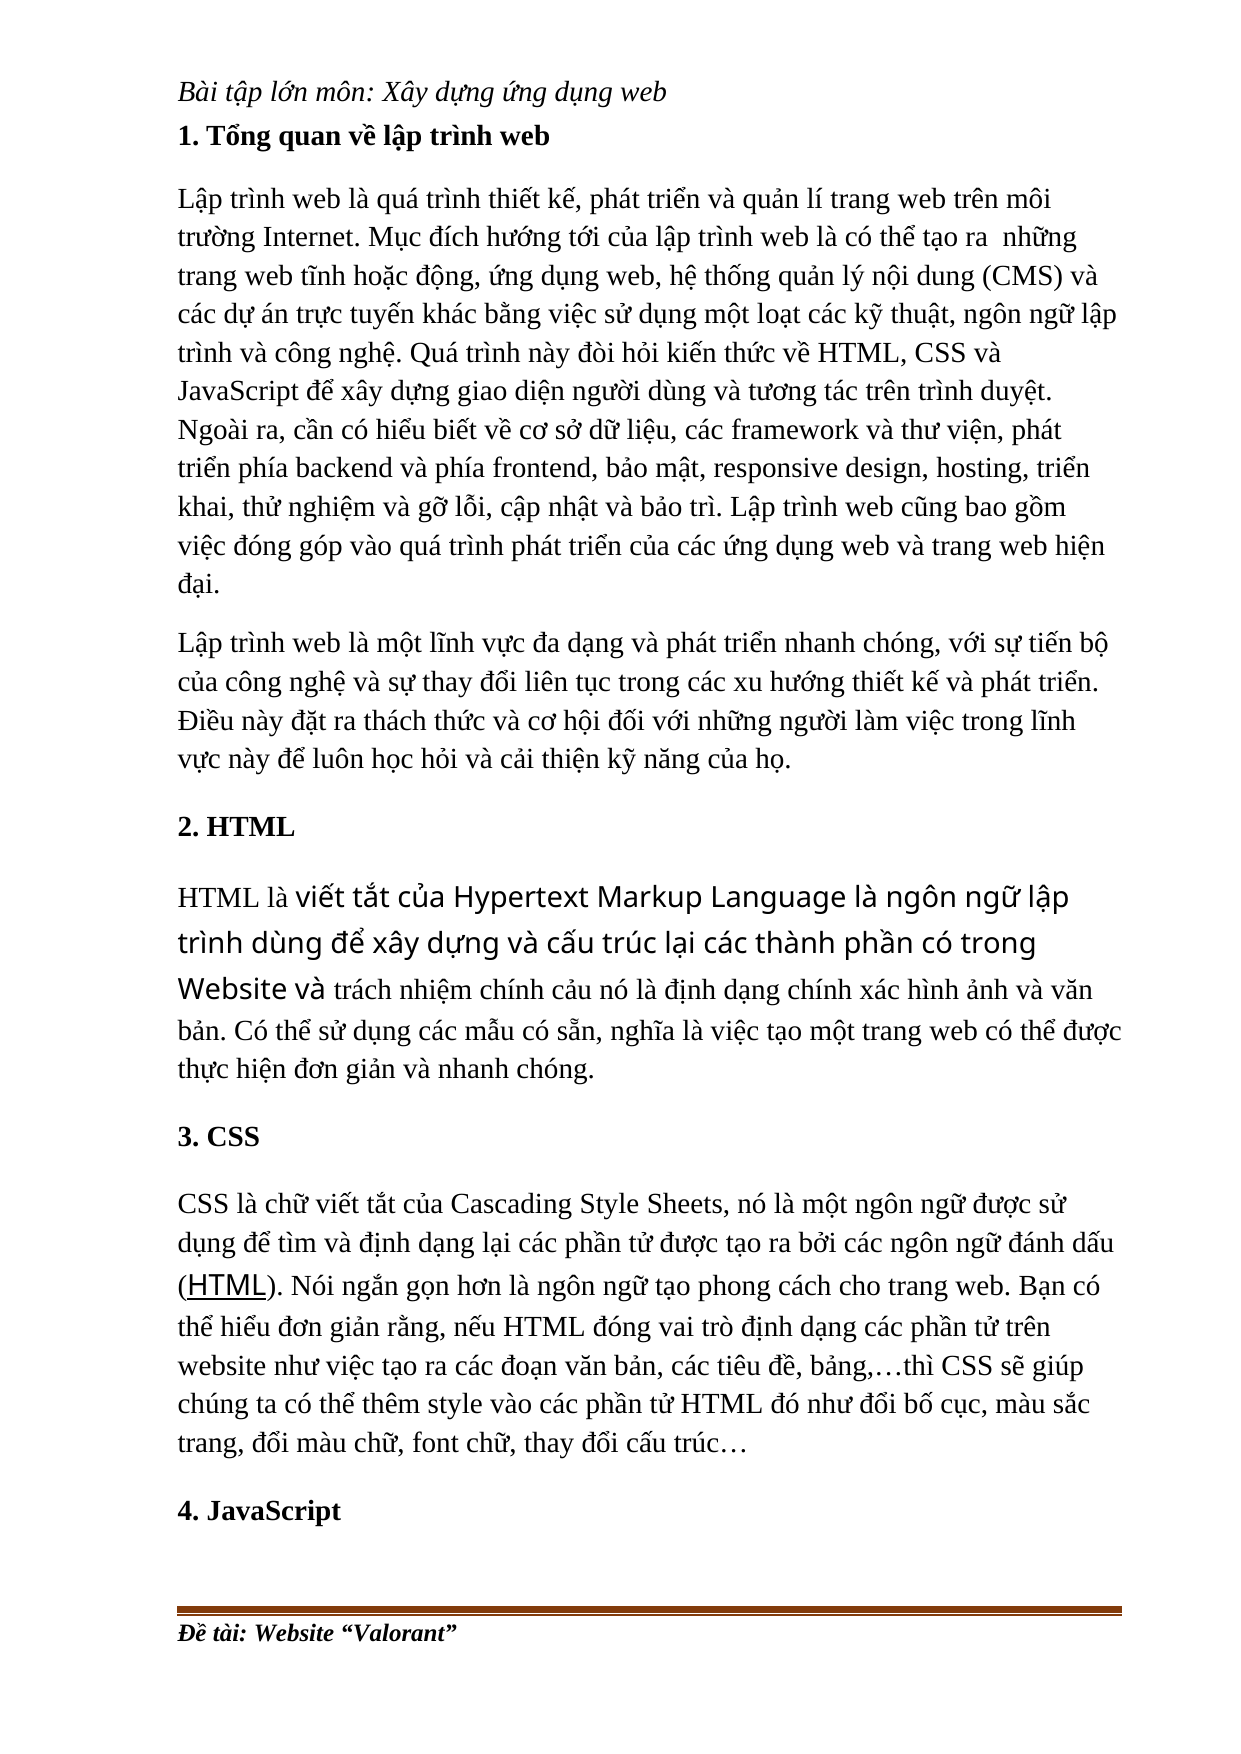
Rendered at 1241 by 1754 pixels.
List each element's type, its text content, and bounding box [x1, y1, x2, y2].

subtitle 1. Tổng quan về lập trình web [177, 118, 1122, 152]
text Lập trình web là một lĩnh vực đa dạng và phát triển nhanh chóng, với sự tiến bộ của công nghệ và sự thay đổi liên tục trong các xu hướng thiết kế và phát triển. Điều này đặt ra thách thức và cơ hội đối với những người làm việc trong lĩnh vực này để luôn học hỏi và cải thiện kỹ năng của họ. [177, 626, 1122, 775]
subtitle 4. JavaScript [177, 1493, 1122, 1526]
subtitle 2. HTML [177, 809, 1122, 842]
text HTML là viết tắt của Hypertext Markup Language là ngôn ngữ lập trình dùng để xây dựng và cấu trúc lại các thành phần có trong Website và trách nhiệm chính cảu nó là định dạng chính xác hình ảnh và văn bản. Có thể sử dụng các mẫu có sẵn, nghĩa là việc tạo một trang web có thể được thực hiện đơn giản và nhanh chóng. [177, 877, 1122, 1085]
text CSS là chữ viết tắt của Cascading Style Sheets, nó là một ngôn ngữ được sử dụng để tìm và định dạng lại các phần tử được tạo ra bởi các ngôn ngữ đánh dấu (HTML). Nói ngắn gọn hơn là ngôn ngữ tạo phong cách cho trang web. Bạn có thể hiểu đơn giản rằng, nếu HTML đóng vai trò định dạng các phần tử trên website như việc tạo ra các đoạn văn bản, các tiêu đề, bảng,…thì CSS sẽ giúp chúng ta có thể thêm style vào các phần tử HTML đó như đổi bố cục, màu sắc trang, đổi màu chữ, font chữ, thay đổi cấu trúc… [177, 1187, 1122, 1458]
text Lập trình web là quá trình thiết kế, phát triển và quản lí trang web trên môi trường Internet. Mục đích hướng tới của lập trình web là có thể tạo ra những trang web tĩnh hoặc động, ứng dụng web, hệ thống quản lý nội dung (CMS) và các dự án trực tuyến khác bằng việc sử dụng một loạt các kỹ thuật, ngôn ngữ lập trình và công nghệ. Quá trình này đòi hỏi kiến thức về HTML, CSS và JavaScript để xây dựng giao diện người dùng và tương tác trên trình duyệt. Ngoài ra, cần có hiểu biết về cơ sở dữ liệu, các framework và thư viện, phát triển phía backend và phía frontend, bảo mật, responsive design, hosting, triển khai, thử nghiệm và gỡ lỗi, cập nhật và bảo trì. Lập trình web cũng bao gồm việc đóng góp vào quá trình phát triển của các ứng dụng web và trang web hiện đại. [177, 181, 1122, 600]
subtitle 3. CSS [177, 1119, 1122, 1152]
